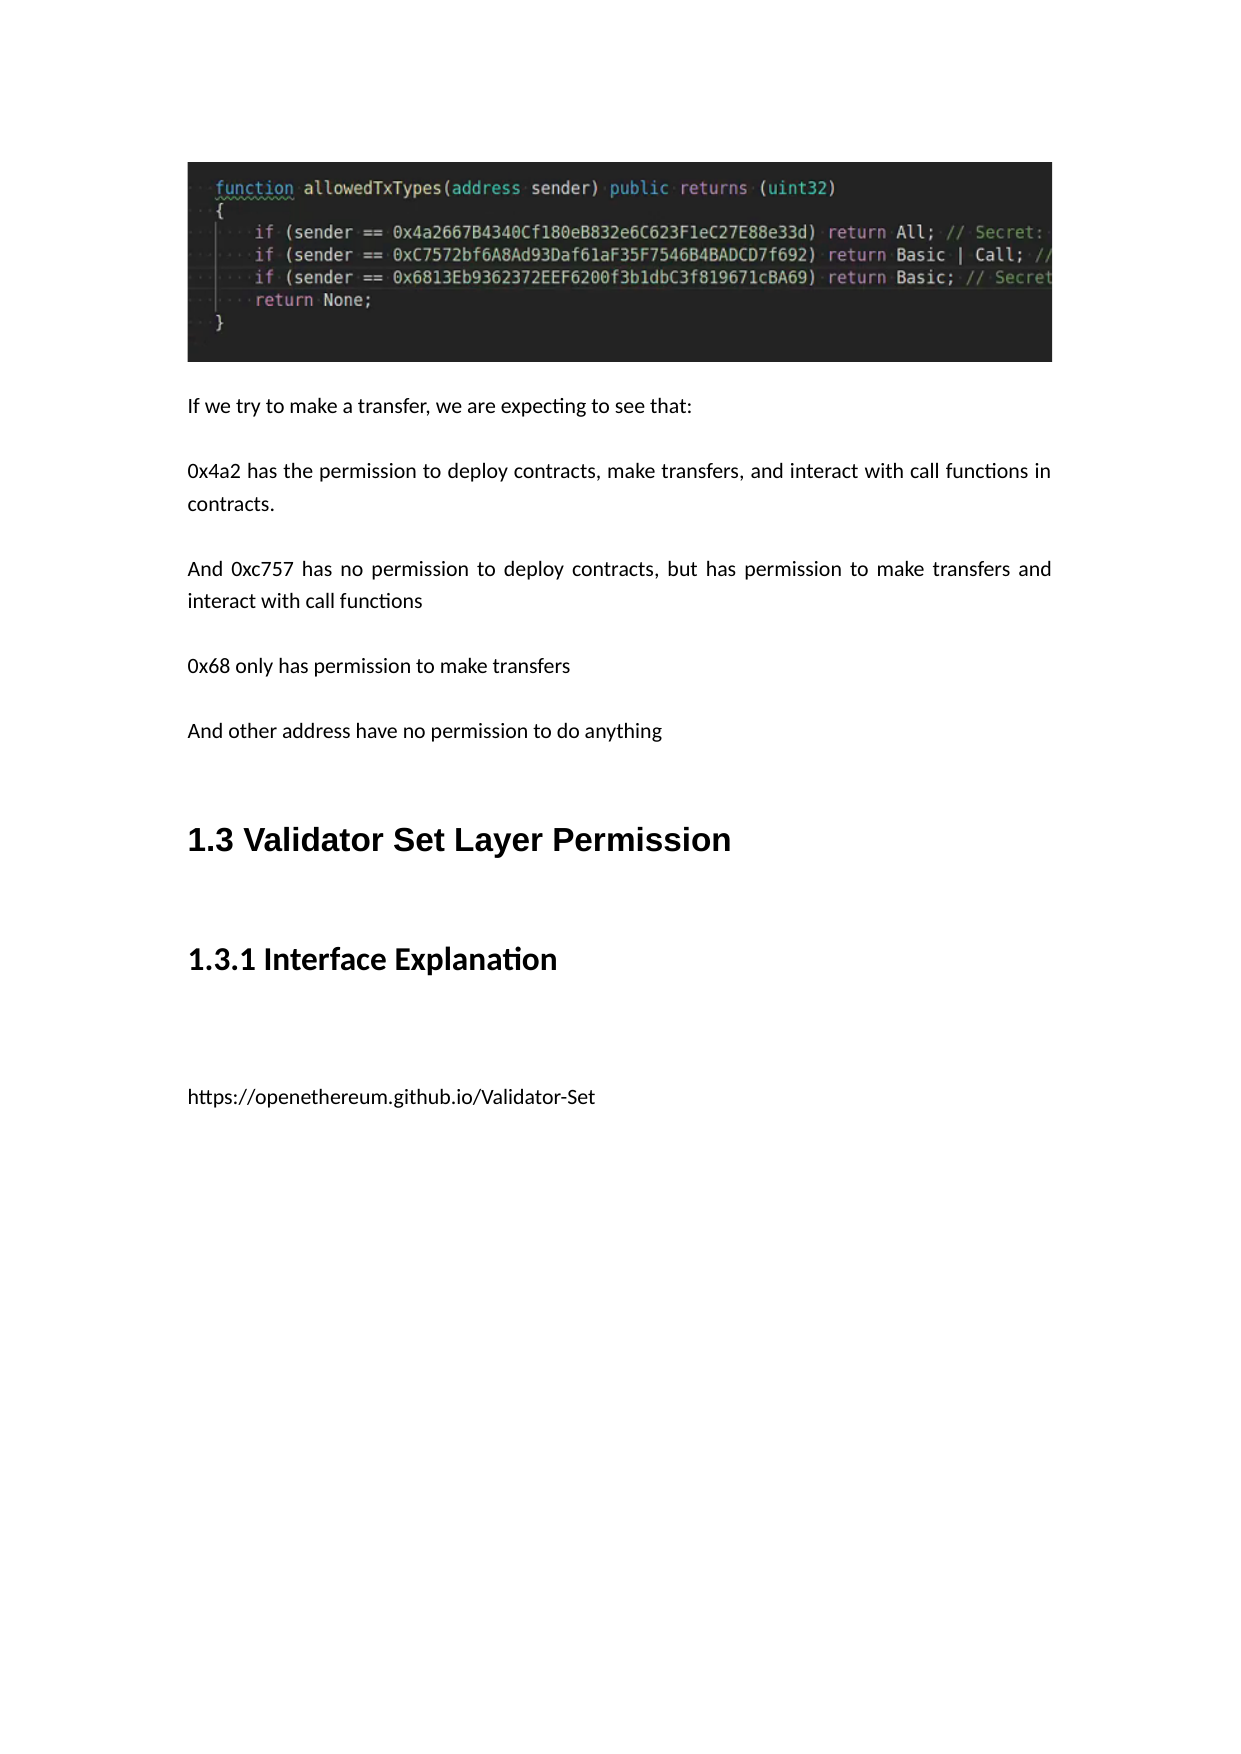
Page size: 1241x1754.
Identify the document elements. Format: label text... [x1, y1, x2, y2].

text And other address have no permission to do anything [187, 714, 1053, 747]
text And 0xc757 has no permission to deploy contracts, but has permission to make transfers and interact with call functions [187, 552, 1053, 617]
picture [187, 162, 1053, 362]
text 0x68 only has permission to make transfers [187, 649, 1053, 682]
subtitle 1.3 Validator Set Layer Permission [187, 807, 1053, 872]
text If we try to make a transfer, we are expecting to see that: [187, 389, 1053, 422]
subtitle 1.3.1 Interface Explanation [187, 926, 1053, 991]
text https://openethereum.github.io/Validator-Set [187, 1080, 1053, 1113]
text 0x4a2 has the permission to deploy contracts, make transfers, and interact with call functions in contracts. [187, 454, 1053, 519]
